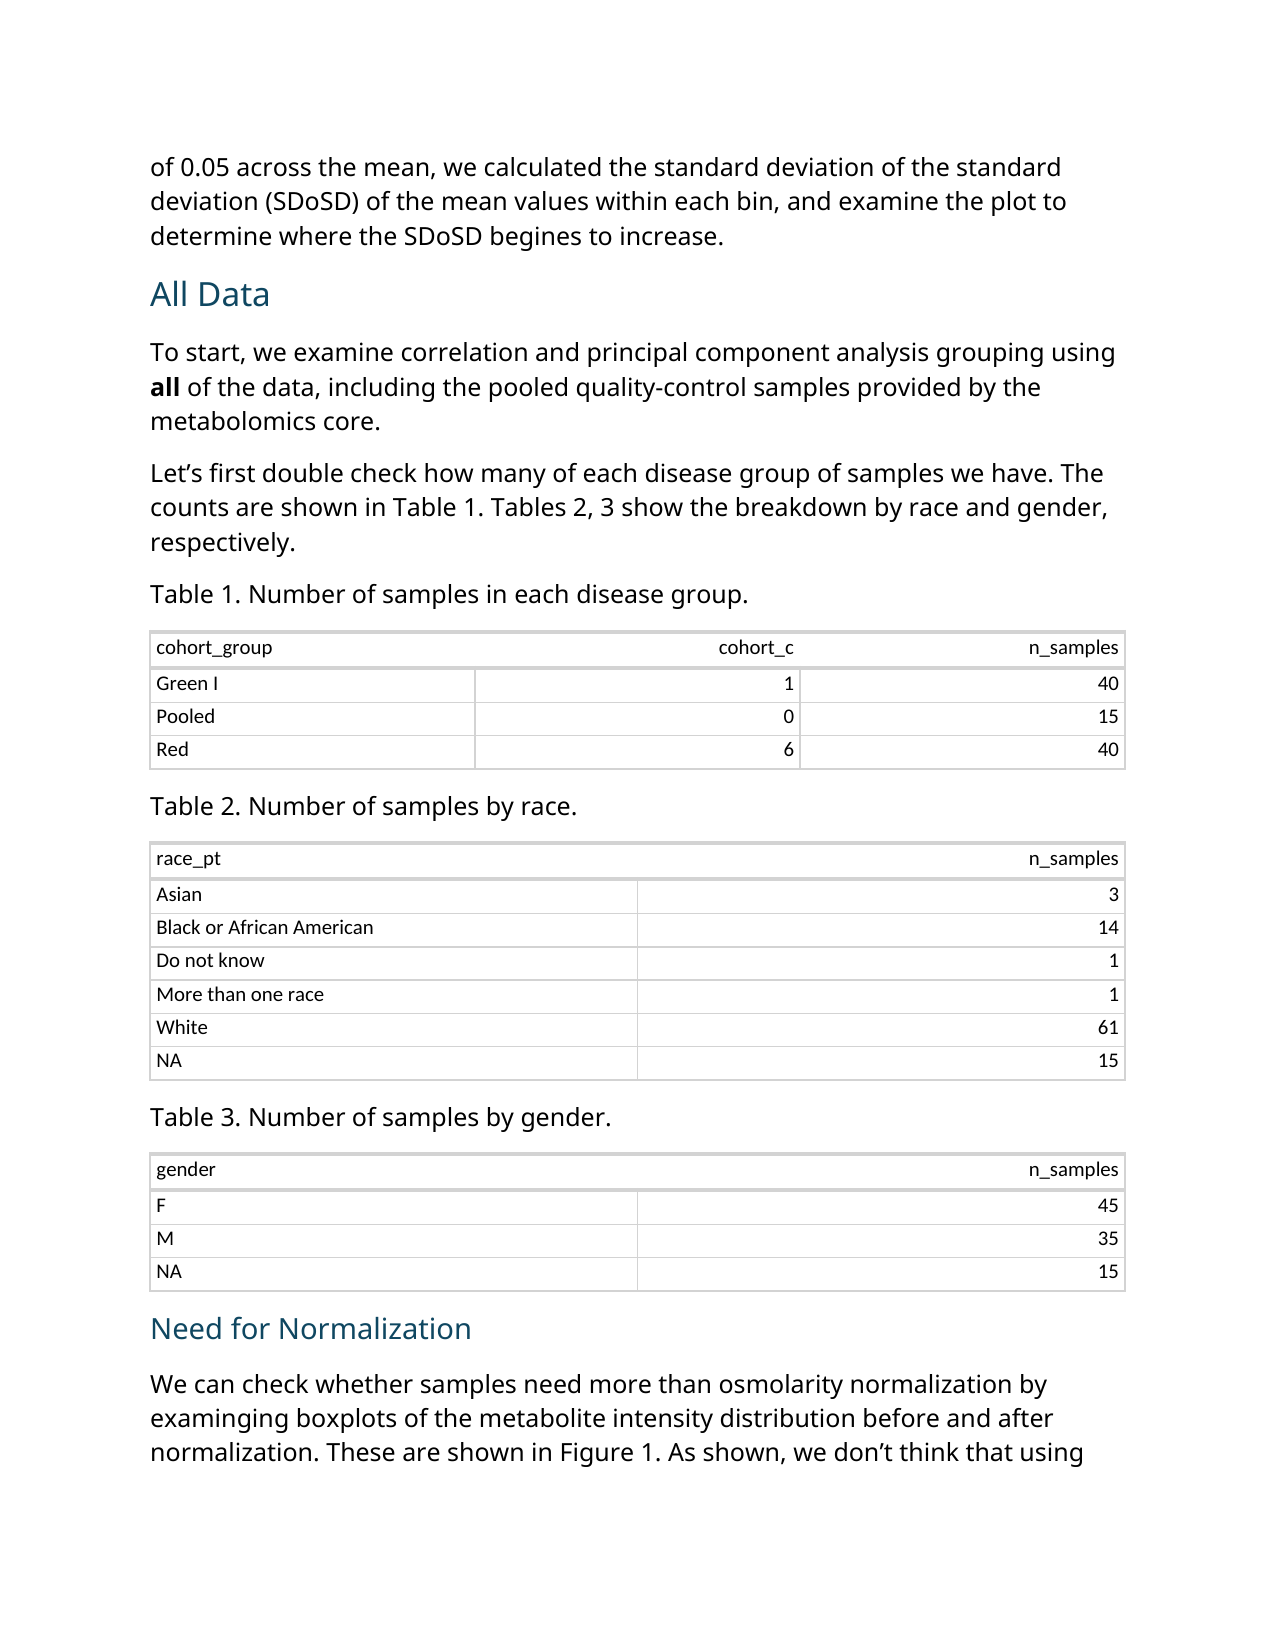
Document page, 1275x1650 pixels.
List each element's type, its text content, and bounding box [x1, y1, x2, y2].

table_cell Green I [151, 670, 474, 701]
text Table 2. Number of samples by race. [150, 788, 1125, 822]
text Let’s first double check how many of each disease group of samples we have. The counts are shown in Table 1. Tables 2, 3 show the breakdown by race and gender, respectively. [150, 456, 1125, 558]
table_header n_samples [638, 845, 1124, 877]
table_cell 15 [638, 1258, 1124, 1290]
table_cell Asian [151, 881, 637, 913]
table_cell 45 [638, 1192, 1124, 1224]
table_cell 14 [638, 914, 1124, 946]
text Table 1. Number of samples in each disease group. [150, 577, 1125, 611]
table_cell NA [151, 1258, 637, 1290]
table_cell Black or African American [151, 914, 637, 946]
table_header gender [151, 1156, 637, 1188]
text To start, we examine correlation and principal component analysis grouping using all of the data, including the pooled quality-control samples provided by the metabolomics core. [150, 335, 1125, 437]
table_header cohort_group [151, 634, 475, 666]
text Table 3. Number of samples by gender. [150, 1099, 1125, 1133]
table_cell 35 [638, 1225, 1124, 1257]
table_header n_samples [800, 634, 1124, 666]
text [150, 150, 1125, 252]
table_cell F [151, 1192, 637, 1224]
subtitle All Data [150, 271, 1125, 316]
table_cell Do not know [151, 948, 637, 979]
table_cell 1 [638, 981, 1124, 1012]
table_cell 15 [801, 703, 1124, 735]
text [150, 1367, 1125, 1469]
table_cell 40 [801, 736, 1124, 768]
table_cell 1 [476, 670, 799, 701]
table_cell Pooled [151, 703, 474, 735]
table_header n_samples [638, 1156, 1124, 1188]
table_cell 6 [476, 736, 799, 768]
table_cell Red [151, 736, 474, 768]
subtitle Need for Normalization [150, 1308, 1125, 1348]
table_cell M [151, 1225, 637, 1257]
table_cell 3 [638, 881, 1124, 913]
table_cell 0 [476, 703, 799, 735]
table_header cohort_c [475, 634, 800, 666]
table_cell More than one race [151, 981, 637, 1012]
table_cell White [151, 1014, 637, 1046]
table_cell 1 [638, 948, 1124, 979]
table_cell 61 [638, 1014, 1124, 1046]
table_cell 15 [638, 1047, 1124, 1079]
table_cell NA [151, 1047, 637, 1079]
table_header race_pt [151, 845, 637, 877]
table_cell 40 [801, 670, 1124, 701]
